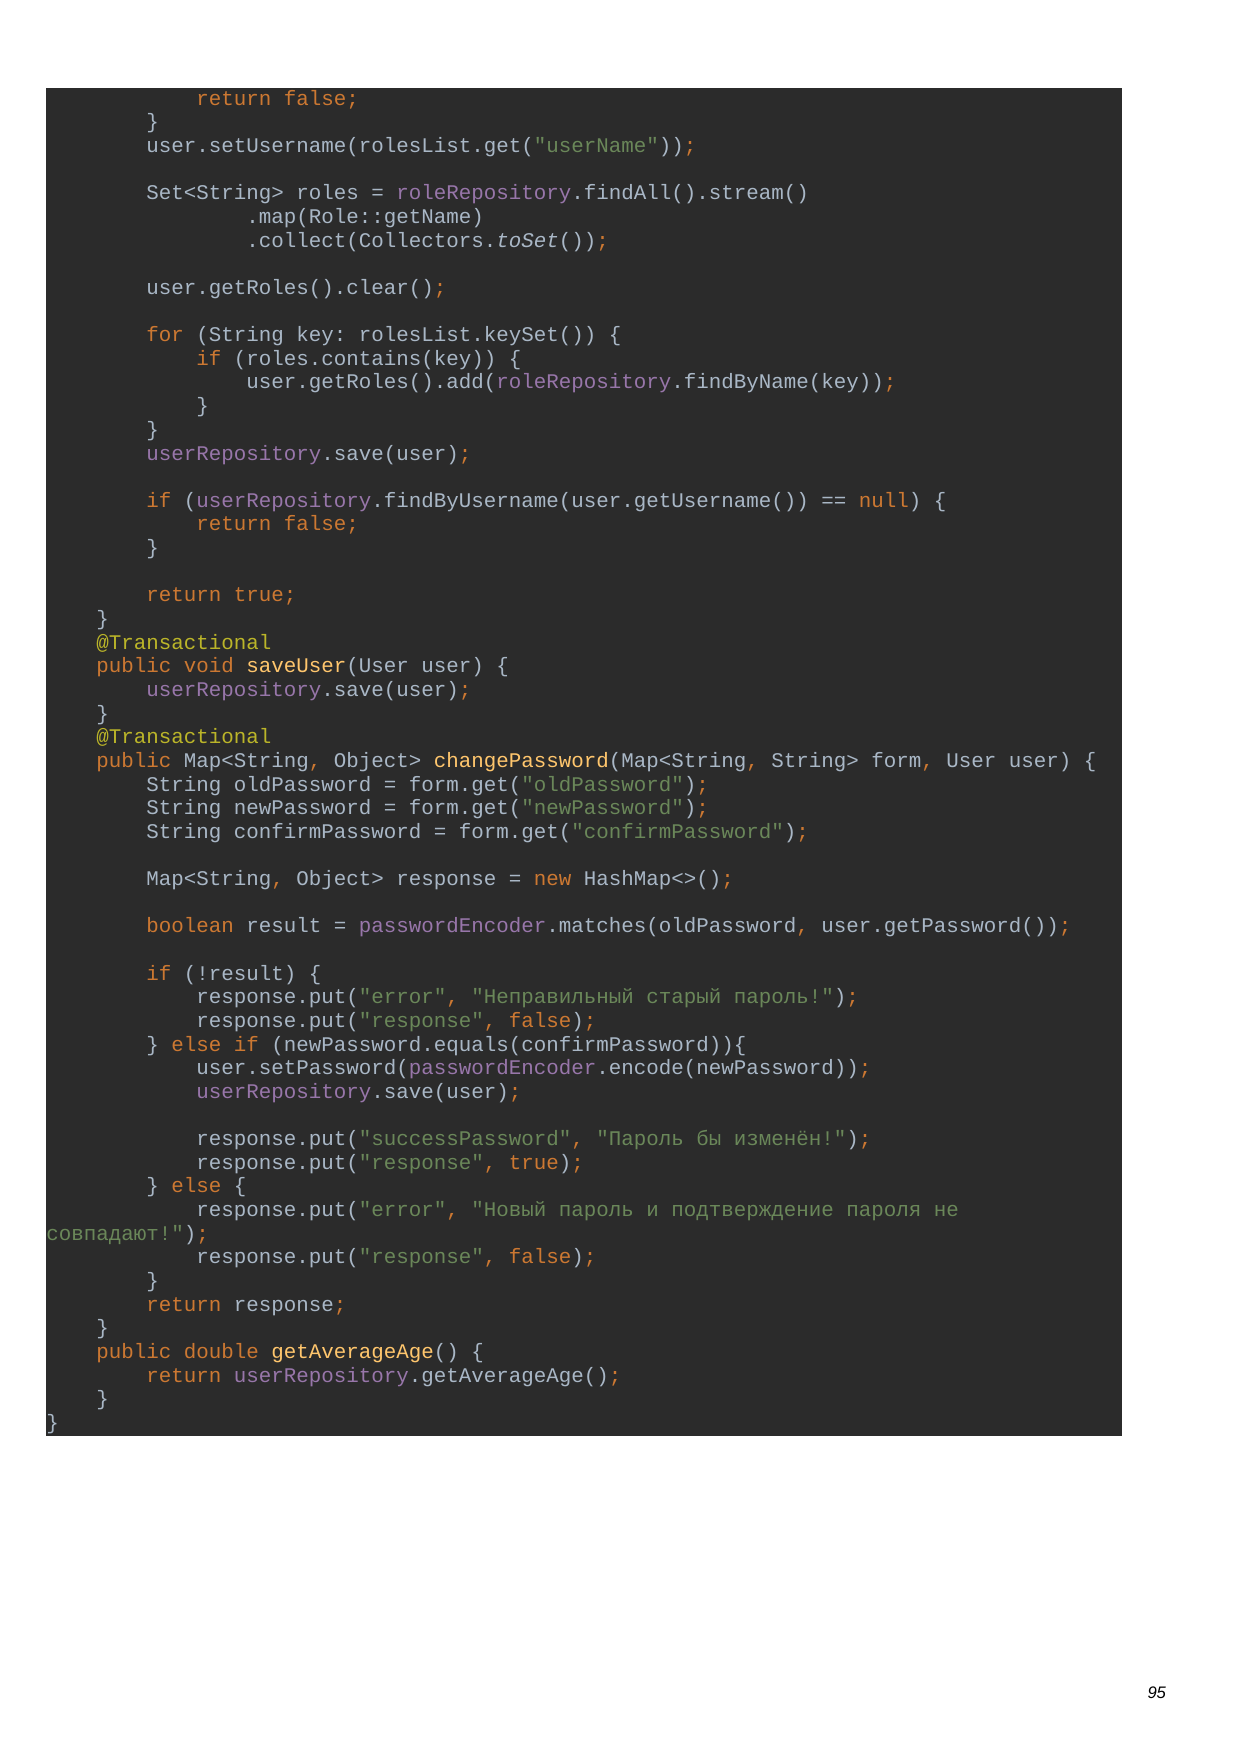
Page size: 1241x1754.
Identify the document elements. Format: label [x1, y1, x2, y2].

text [46, 88, 1122, 1436]
